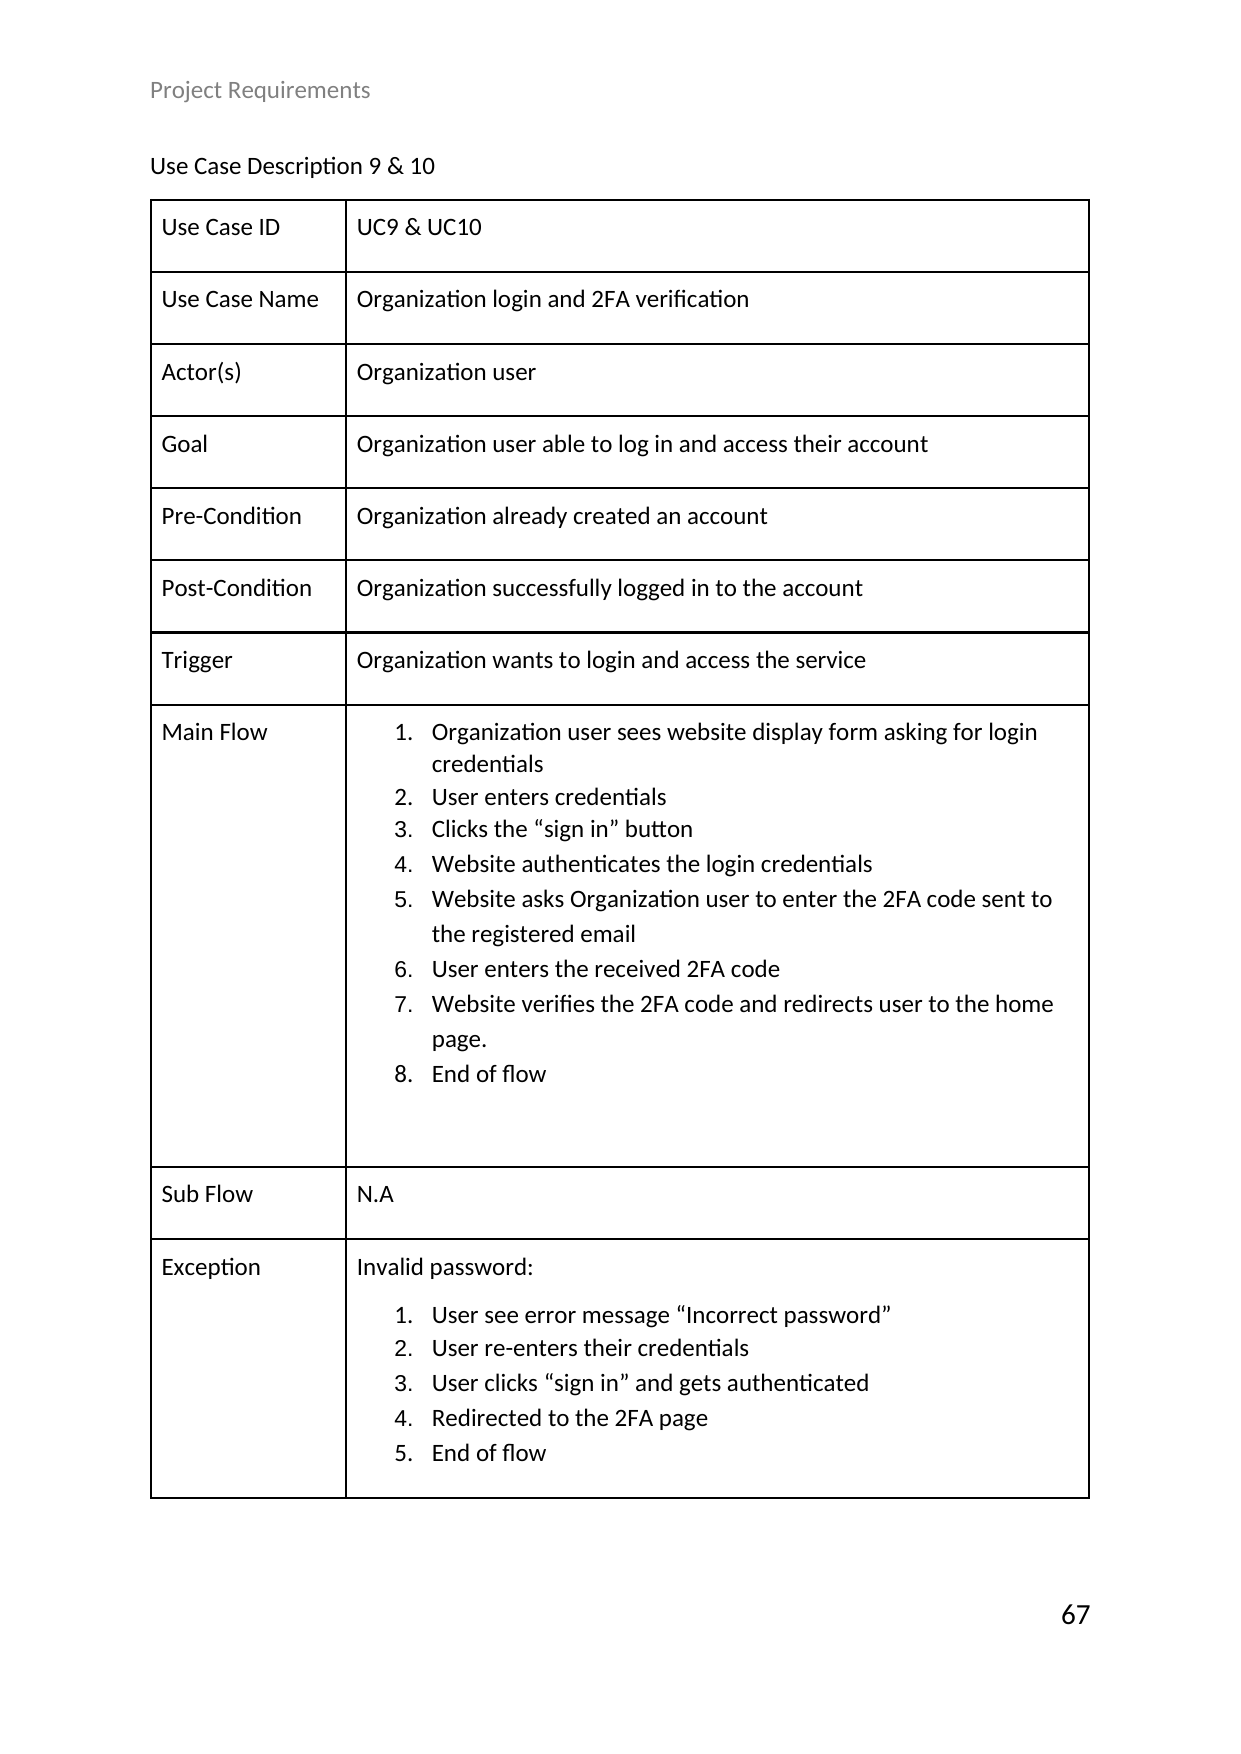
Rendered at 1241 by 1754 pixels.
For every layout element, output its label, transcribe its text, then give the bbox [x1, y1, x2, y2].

table_cell Organization already created an account [347, 489, 1088, 559]
table_cell Organization user sees website display form asking for login credentials User enters credentials Clicks the “sign in” button Website authenticates the login credentials Website asks Organization user to enter the 2FA code sent to the registered email User enters the received 2FA code Website verifies the 2FA code and redirects user to the home page. End of flow [347, 706, 1088, 1166]
table_cell Post-Condition [152, 561, 345, 631]
table_cell Main Flow [152, 706, 345, 1166]
table_header Use Case ID [152, 201, 345, 271]
table_cell Organization wants to login and access the service [347, 634, 1088, 703]
table_cell Organization user [347, 345, 1088, 415]
table_cell Trigger [152, 634, 345, 703]
table_cell Goal [152, 417, 345, 487]
table_cell Organization login and 2FA verification [347, 273, 1088, 343]
table_cell Sub Flow [152, 1168, 345, 1238]
text Use Case Description 9 & 10 [150, 150, 1090, 181]
table_cell Exception [152, 1240, 345, 1497]
table_cell Actor(s) [152, 345, 345, 415]
table_cell Pre-Condition [152, 489, 345, 559]
table_cell N.A [347, 1168, 1088, 1238]
table_cell Invalid password: User see error message “Incorrect password” User re-enters their credentials User clicks “sign in” and gets authenticated Redirected to the 2FA page End of flow [347, 1240, 1088, 1497]
table_cell Use Case Name [152, 273, 345, 343]
table_cell Organization successfully logged in to the account [347, 561, 1088, 631]
table_header UC9 & UC10 [347, 201, 1088, 271]
table_cell Organization user able to log in and access their account [347, 417, 1088, 487]
